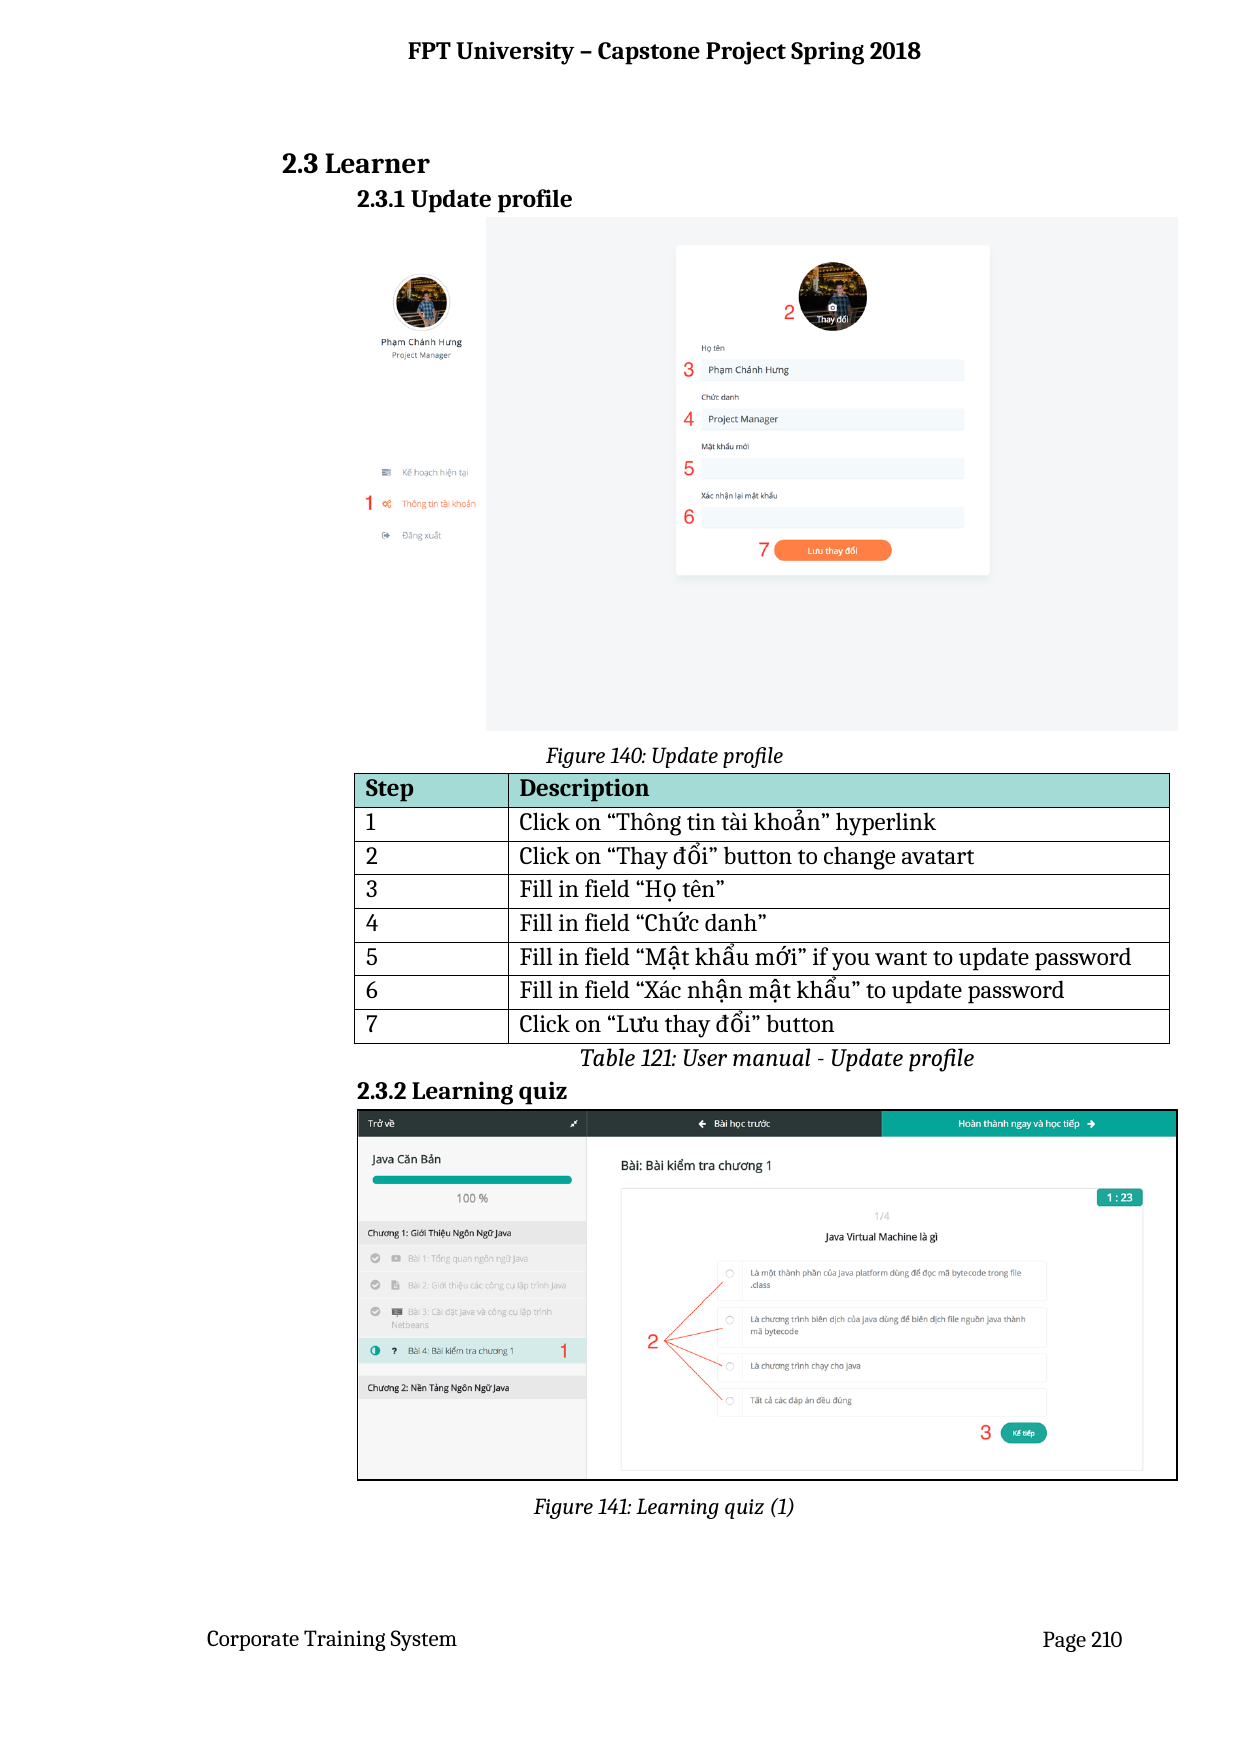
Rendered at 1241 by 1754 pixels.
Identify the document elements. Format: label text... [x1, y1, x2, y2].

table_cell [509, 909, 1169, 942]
subtitle 2.3.2 Learning quiz [357, 1077, 1124, 1105]
subtitle 2.3 Learner [282, 148, 1122, 181]
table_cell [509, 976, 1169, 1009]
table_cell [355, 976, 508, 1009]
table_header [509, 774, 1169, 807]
list Table 121: User manual - Update profile [432, 1044, 1122, 1072]
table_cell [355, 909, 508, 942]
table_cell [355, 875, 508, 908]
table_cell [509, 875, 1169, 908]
picture [358, 1111, 1176, 1479]
subtitle 2.3.1 Update profile [357, 184, 1124, 213]
text Figure 140: Update profile [207, 743, 1122, 769]
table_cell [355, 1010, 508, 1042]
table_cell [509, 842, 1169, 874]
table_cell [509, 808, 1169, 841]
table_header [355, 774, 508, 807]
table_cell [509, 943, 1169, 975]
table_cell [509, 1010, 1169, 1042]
text Figure 141: Learning quiz (1) [207, 1493, 1122, 1520]
picture [356, 217, 1178, 731]
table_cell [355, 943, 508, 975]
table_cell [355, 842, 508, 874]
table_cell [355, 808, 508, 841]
